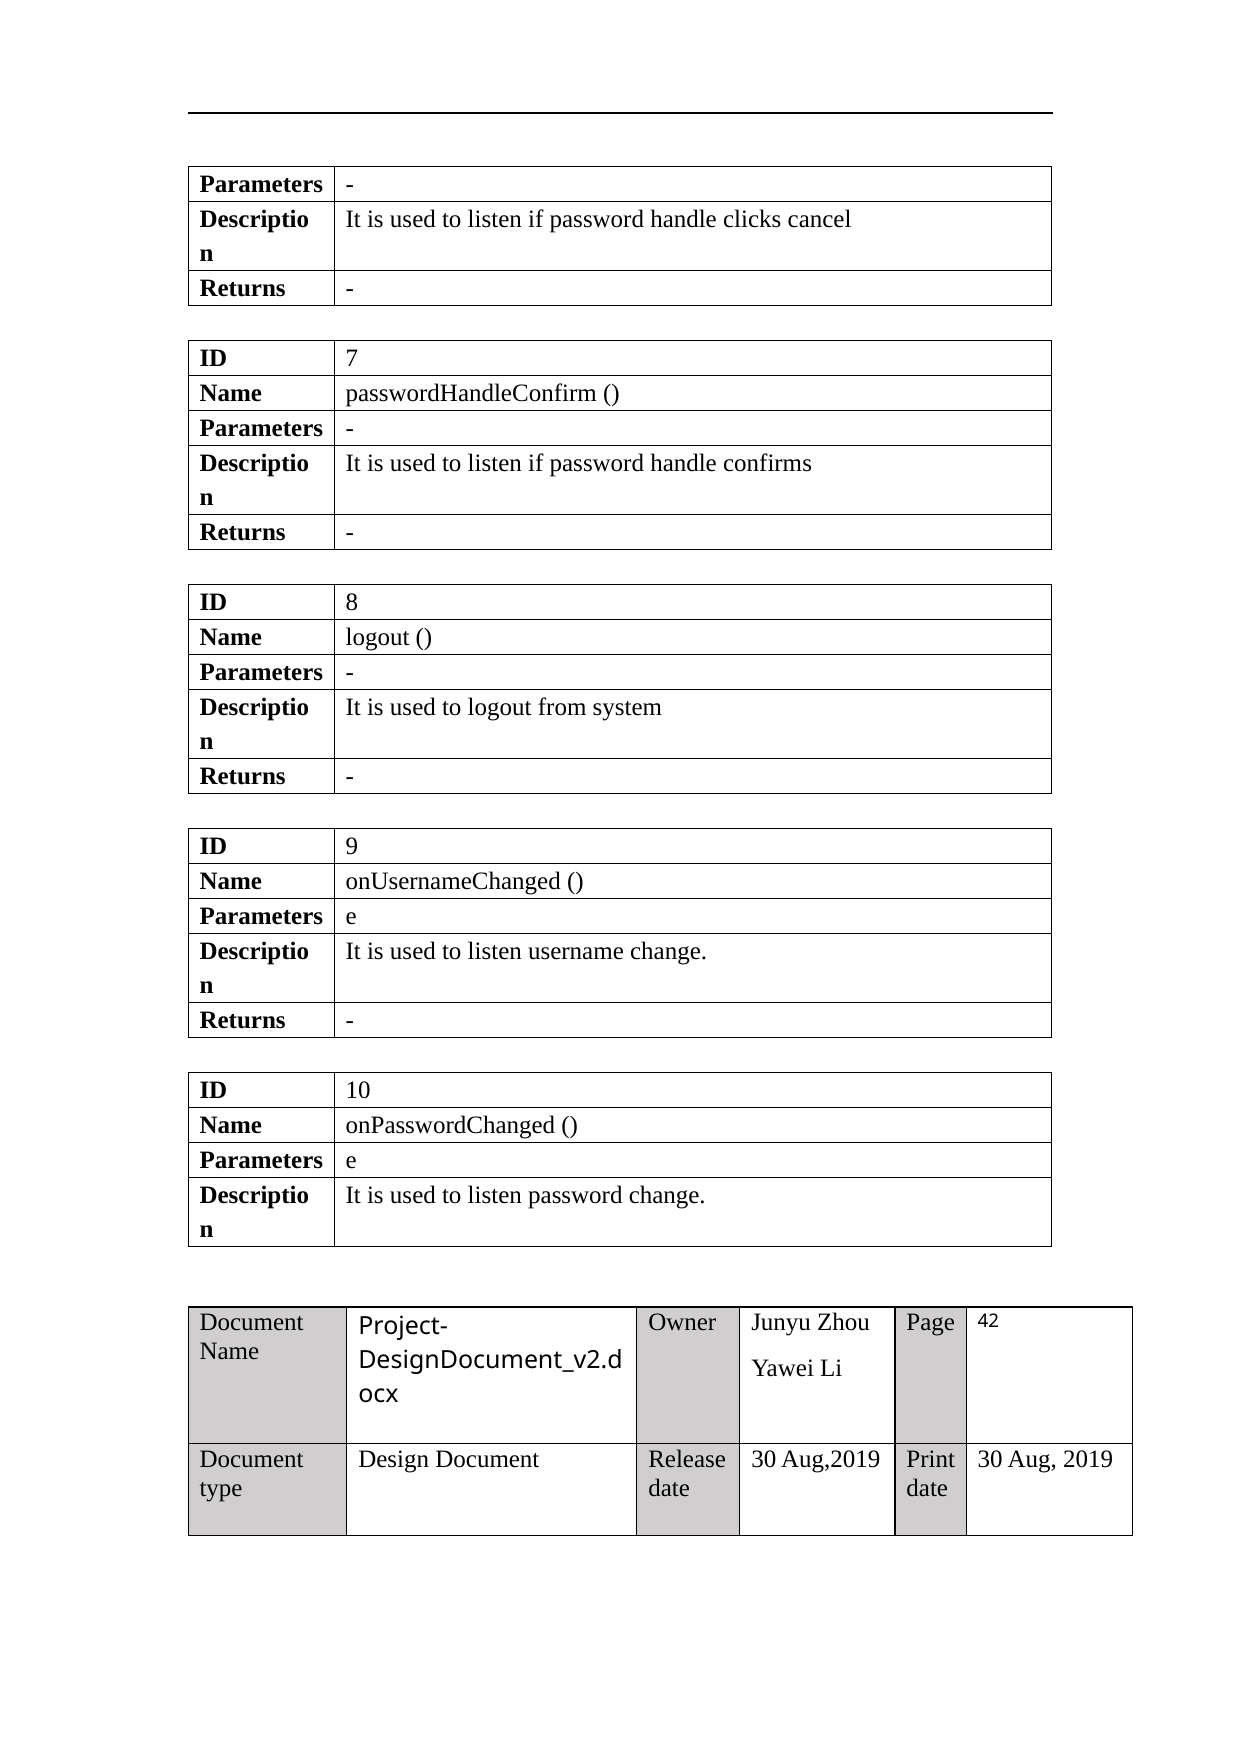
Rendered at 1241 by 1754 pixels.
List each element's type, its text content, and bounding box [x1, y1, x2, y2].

table_header ID [189, 341, 334, 375]
table_cell Description [189, 690, 334, 758]
table_header ID [189, 1073, 334, 1107]
table_cell onUsernameChanged () [335, 864, 1051, 898]
table_cell logout () [335, 620, 1051, 654]
table_cell Parameters [189, 411, 334, 445]
table_cell - [335, 411, 1051, 445]
table_cell Name [189, 376, 334, 410]
table_cell onPasswordChanged () [335, 1108, 1051, 1142]
table_cell - [335, 167, 1051, 201]
table_cell Description [189, 202, 334, 270]
table_header 9 [335, 829, 1051, 863]
table_header ID [189, 829, 334, 863]
table_cell e [335, 899, 1051, 933]
table_cell Parameters [189, 655, 334, 689]
table_cell - [335, 759, 1051, 793]
table_cell Description [189, 934, 334, 1002]
table_cell Parameters [189, 899, 334, 933]
table_cell - [335, 271, 1051, 305]
table_cell e [335, 1143, 1051, 1177]
table_cell Returns [189, 515, 334, 549]
table_cell Parameters [189, 167, 334, 201]
table_cell Parameters [189, 1143, 334, 1177]
table_cell Returns [189, 271, 334, 305]
table_cell It is used to listen username change. [335, 934, 1051, 1002]
table_cell It is used to listen password change. [335, 1178, 1051, 1246]
table_cell It is used to listen if password handle clicks cancel [335, 202, 1051, 270]
table_cell Description [189, 446, 334, 514]
table_cell Returns [189, 759, 334, 793]
table_header 7 [335, 341, 1051, 375]
table_cell Name [189, 864, 334, 898]
table_header 10 [335, 1073, 1051, 1107]
table_cell passwordHandleConfirm () [335, 376, 1051, 410]
table_cell Name [189, 1108, 334, 1142]
table_cell Description [189, 1178, 334, 1246]
table_cell - [335, 1003, 1051, 1037]
table_cell - [335, 515, 1051, 549]
table_cell Name [189, 620, 334, 654]
table_cell Returns [189, 1003, 334, 1037]
table_cell It is used to listen if password handle confirms [335, 446, 1051, 514]
table_header ID [189, 585, 334, 619]
table_header 8 [335, 585, 1051, 619]
table_cell It is used to logout from system [335, 690, 1051, 758]
table_cell - [335, 655, 1051, 689]
